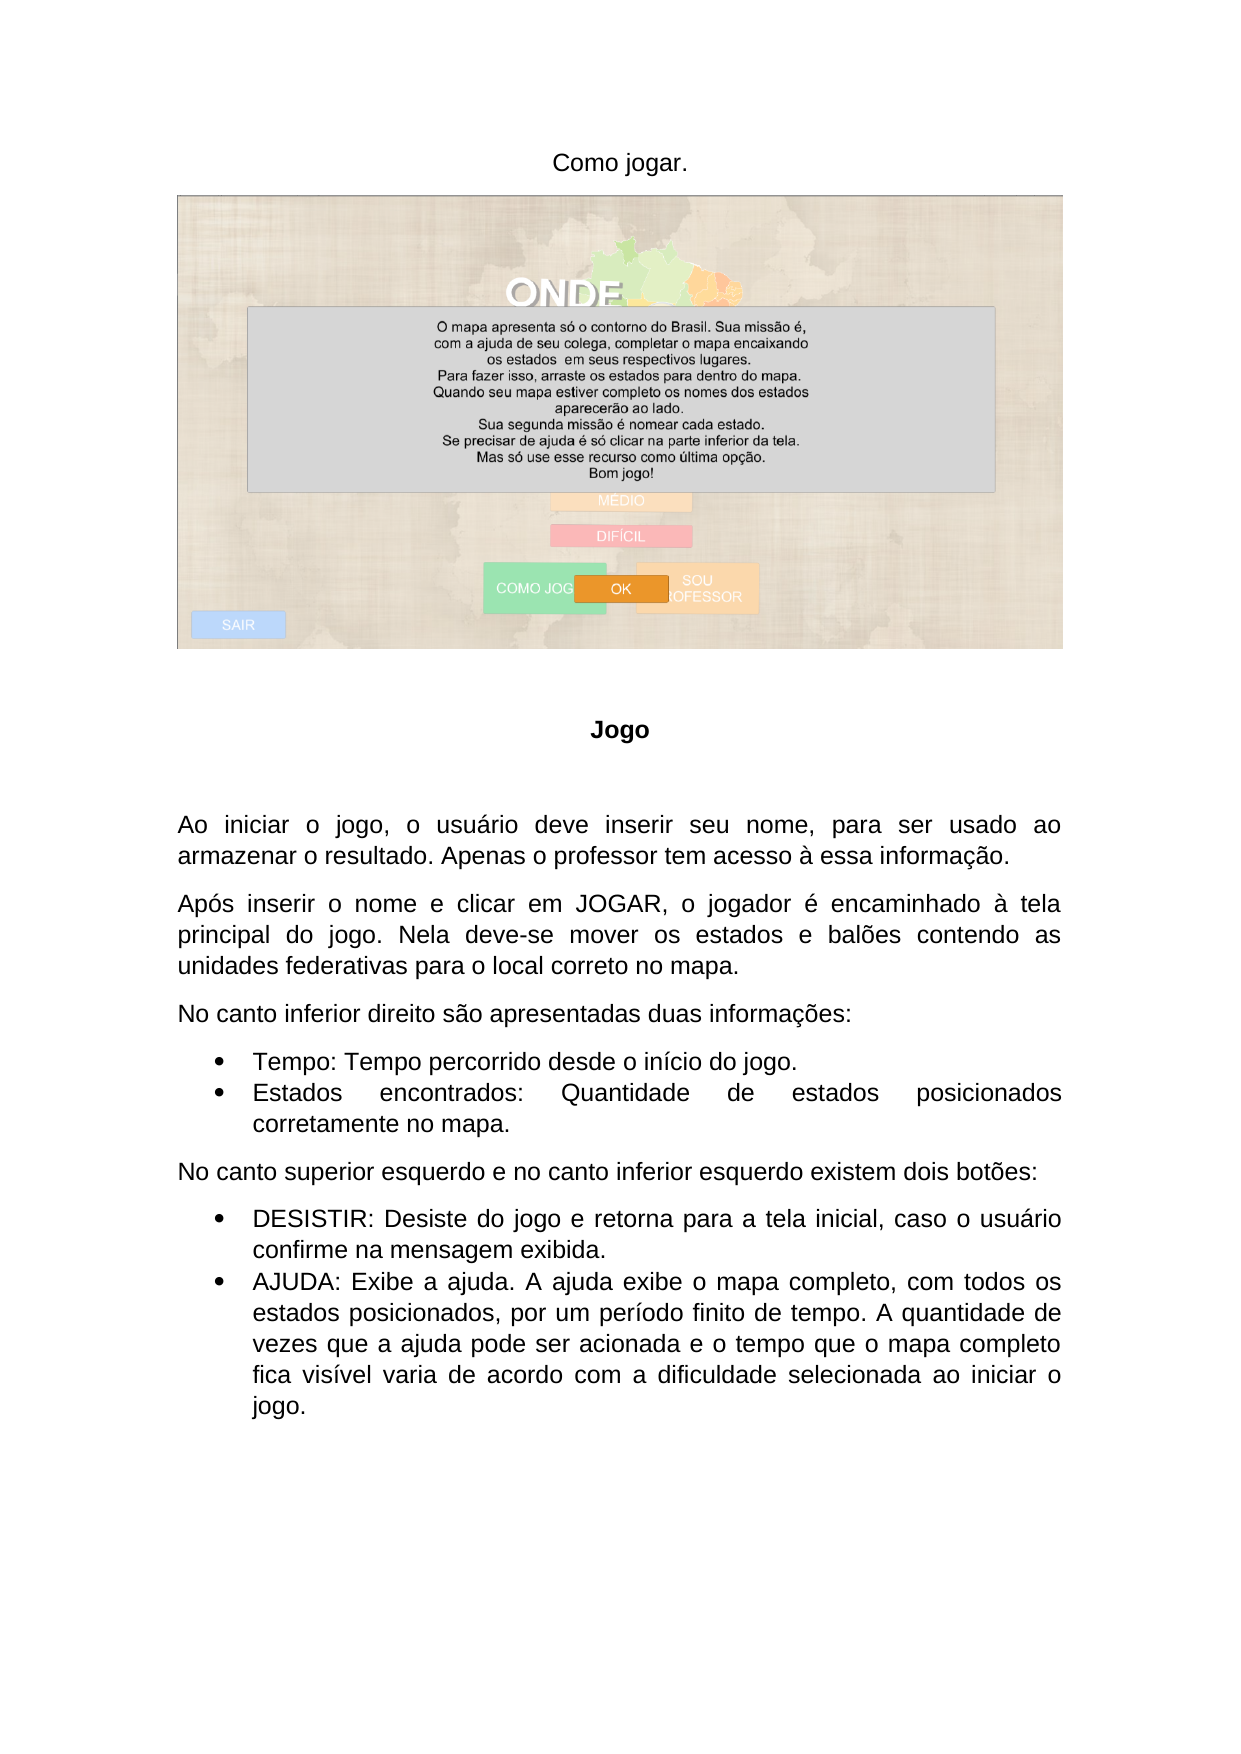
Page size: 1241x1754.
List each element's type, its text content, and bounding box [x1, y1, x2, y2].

list Estados encontrados: Quantidade de estados posicionados corretamente no mapa. [215, 1078, 1063, 1138]
text No canto superior esquerdo e no canto inferior esquerdo existem dois botões: [177, 1157, 1063, 1185]
list AJUDA: Exibe a ajuda. A ajuda exibe o mapa completo, com todos os estados posicionados, por um período finito de tempo. A quantidade de vezes que a ajuda pode ser acionada e o tempo que o mapa completo fica visível varia de acordo com a dificuldade selecionada ao iniciar o jogo. [215, 1266, 1063, 1419]
list Tempo: Tempo percorrido desde o início do jogo. [215, 1047, 1063, 1075]
picture [177, 195, 1063, 649]
text Jogo [177, 715, 1063, 744]
text Após inserir o nome e clicar em JOGAR, o jogador é encaminhado à tela principal do jogo. Nela deve-se mover os estados e balões contendo as unidades federativas para o local correto no mapa. [177, 889, 1063, 980]
list DESISTIR: Desiste do jogo e retorna para a tela inicial, caso o usuário confirme na mensagem exibida. [215, 1204, 1063, 1264]
text No canto inferior direito são apresentadas duas informações: [177, 999, 1063, 1028]
text Ao iniciar o jogo, o usuário deve inserir seu nome, para ser usado ao armazenar o resultado. Apenas o professor tem acesso à essa informação. [177, 810, 1063, 870]
text Como jogar. [177, 148, 1063, 176]
